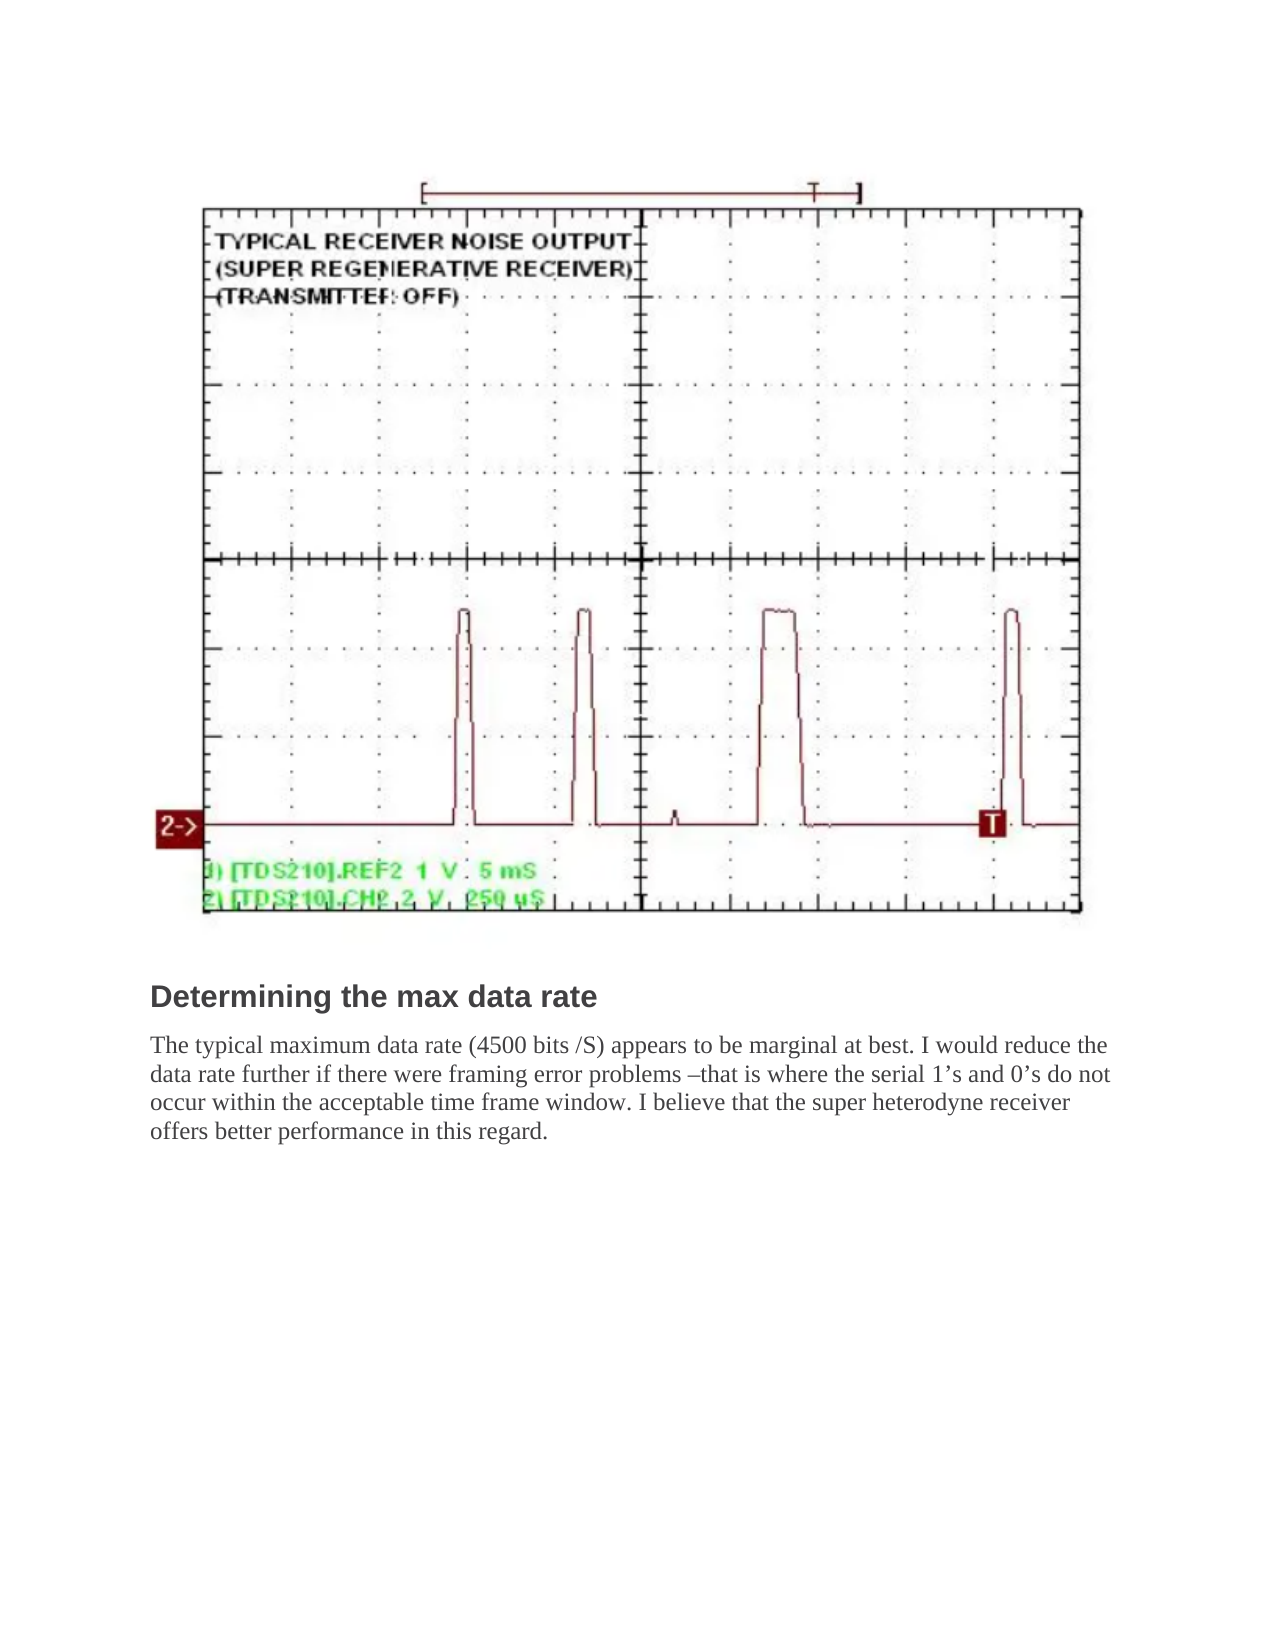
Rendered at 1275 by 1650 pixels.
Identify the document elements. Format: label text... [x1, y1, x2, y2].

picture [150, 150, 1125, 963]
text Determining the max data rate [150, 978, 1125, 1014]
text The typical maximum data rate (4500 bits /S) appears to be marginal at best. I would reduce the data rate further if there were framing error problems –that is where the serial 1’s and 0’s do not occur within the acceptable time frame window. I believe that the super heterodyne receiver offers better performance in this regard. [150, 1030, 1125, 1145]
